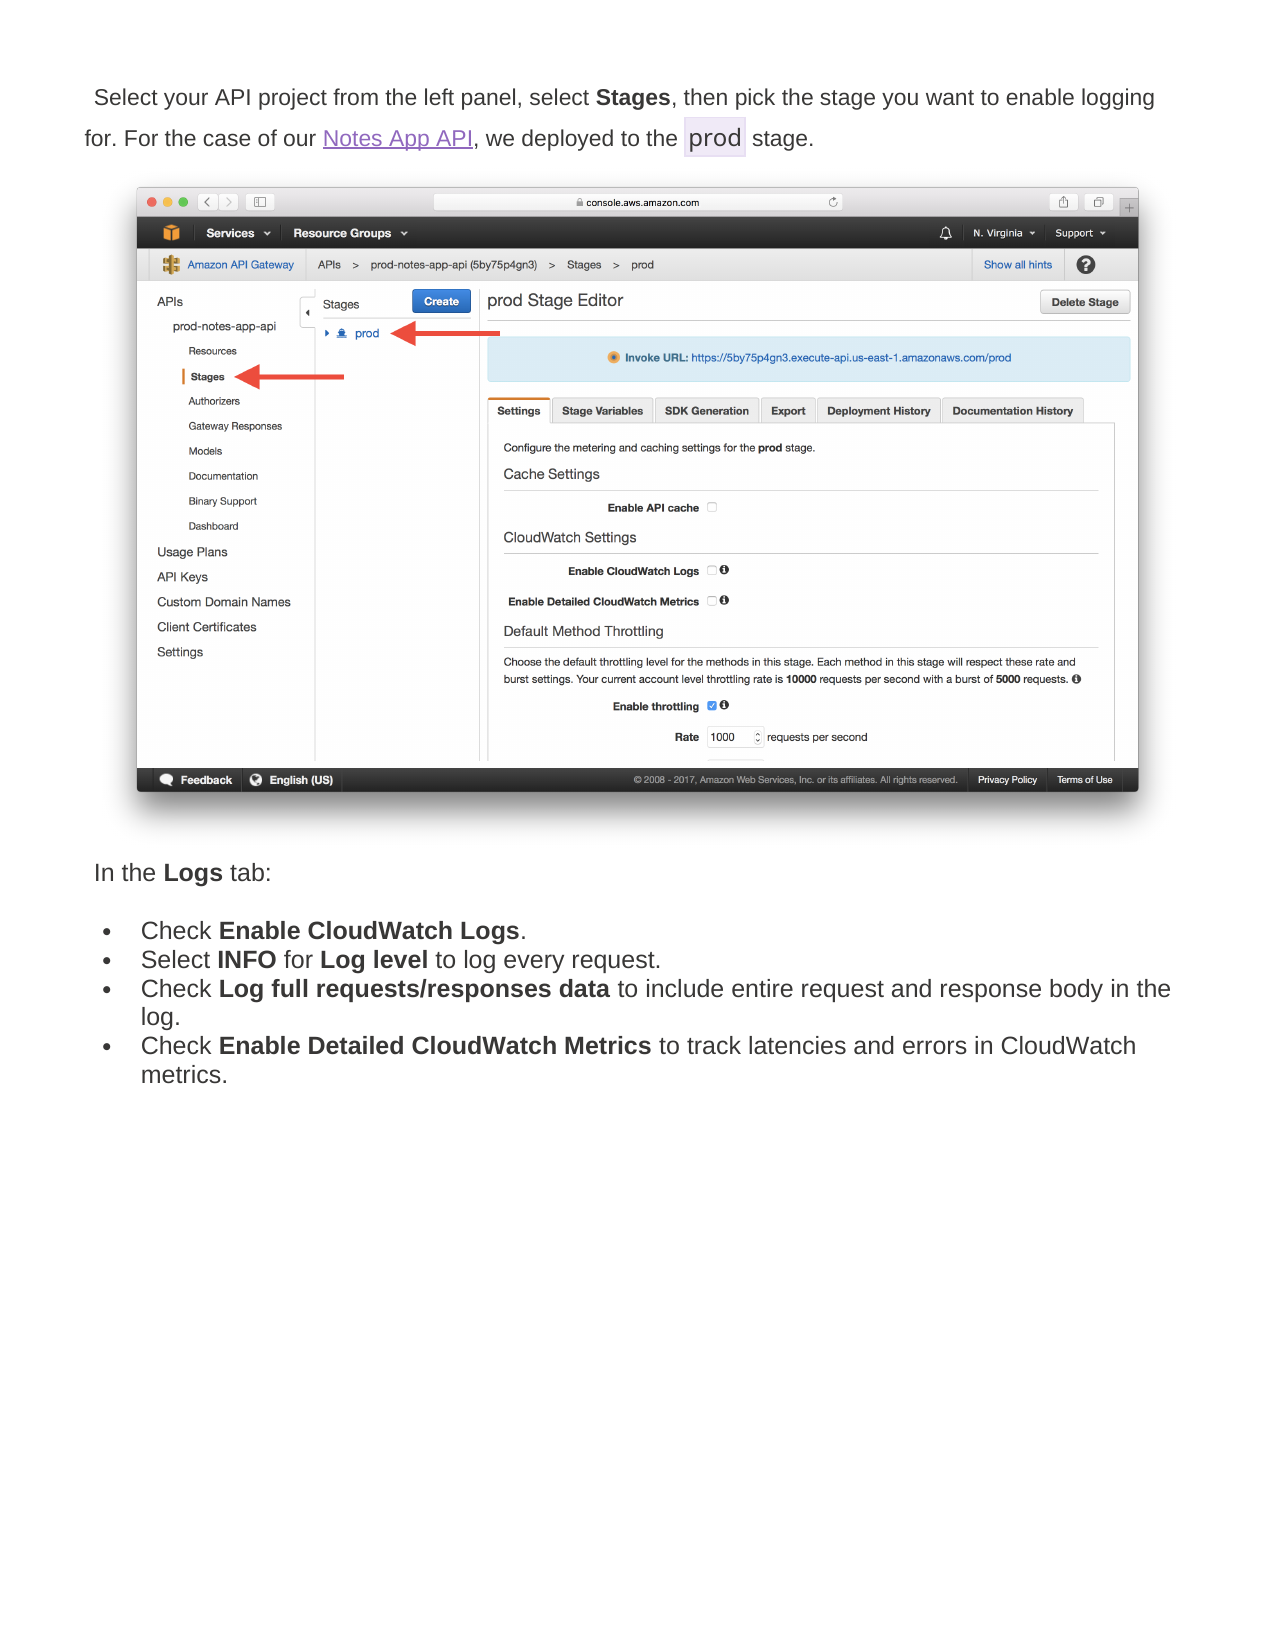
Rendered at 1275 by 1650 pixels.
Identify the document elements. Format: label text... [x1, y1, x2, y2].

text In the Logs tab: [94, 858, 1191, 887]
list Check Log full requests/responses data to include entire request and response body in the log. [103, 973, 1191, 1031]
picture [93, 162, 1182, 854]
list Select INFO for Log level to log every request. [103, 945, 1191, 973]
list Check Enable CloudWatch Logs. [103, 916, 1191, 945]
text Select your API project from the left panel, select Stages, then pick the stage you want to enable logging for. For the case of our Notes App API, we deployed to the prod stage. [84, 84, 1191, 157]
list Check Enable Detailed CloudWatch Metrics to track latencies and errors in CloudWatch metrics. [103, 1031, 1191, 1088]
